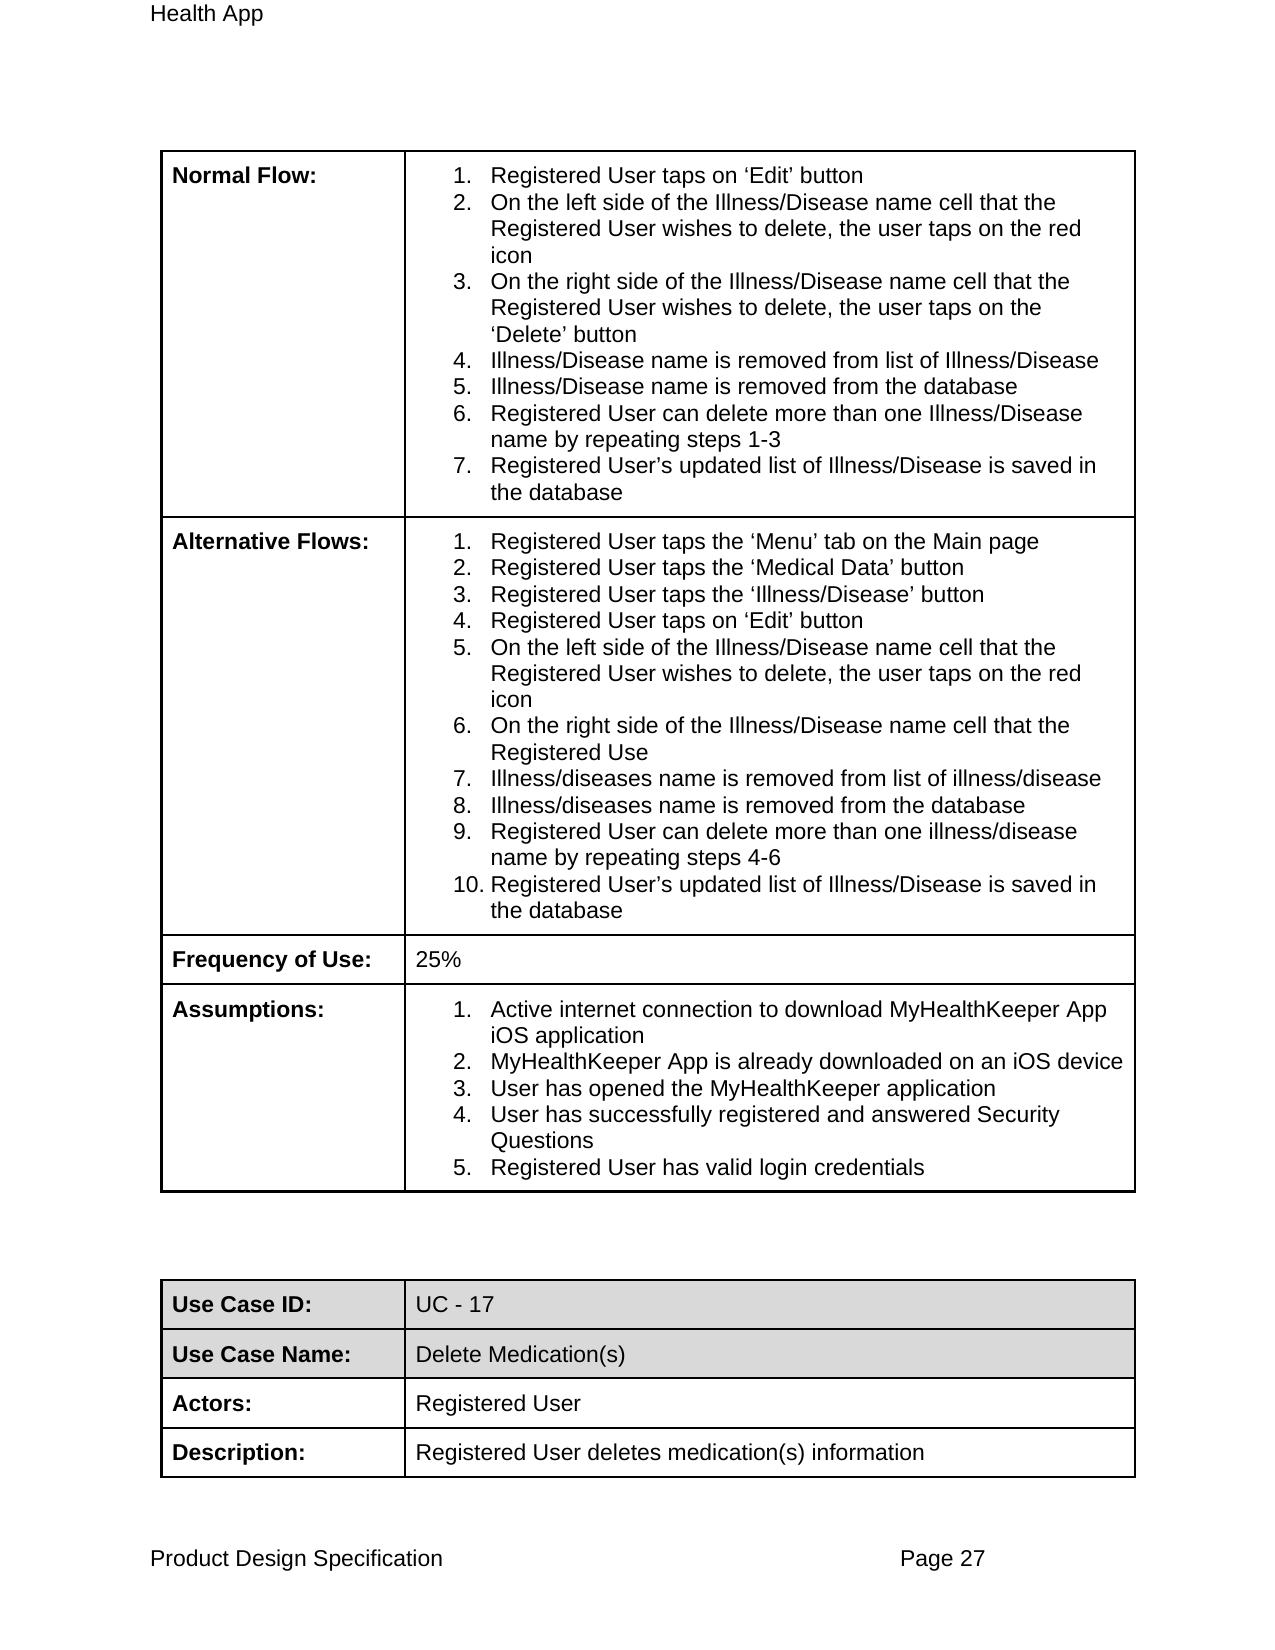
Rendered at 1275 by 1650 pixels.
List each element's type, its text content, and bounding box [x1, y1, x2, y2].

table_cell Registered User taps on ‘Edit’ button On the left side of the Illness/Disease name cell that the Registered User wishes to delete, the user taps on the red icon On the right side of the Illness/Disease name cell that the Registered User wishes to delete, the user taps on the ‘Delete’ button Illness/Disease name is removed from list of Illness/Disease Illness/Disease name is removed from the database Registered User can delete more than one Illness/Disease name by repeating steps 1-3 Registered User’s updated list of Illness/Disease is saved in the database [406, 152, 1134, 516]
table_cell Delete Medication(s) [406, 1330, 1134, 1377]
table_cell Assumptions: [163, 985, 404, 1190]
table_cell Registered User taps the ‘Menu’ tab on the Main page Registered User taps the ‘Medical Data’ button Registered User taps the ‘Illness/Disease’ button Registered User taps on ‘Edit’ button On the left side of the Illness/Disease name cell that the Registered User wishes to delete, the user taps on the red icon On the right side of the Illness/Disease name cell that the Registered Use Illness/diseases name is removed from list of illness/disease Illness/diseases name is removed from the database Registered User can delete more than one illness/disease name by repeating steps 4-6 Registered User’s updated list of Illness/Disease is saved in the database [406, 518, 1134, 934]
table_cell Description: [163, 1429, 404, 1476]
table_header UC - 17 [406, 1281, 1134, 1328]
table_cell Frequency of Use: [163, 936, 404, 983]
table_cell Active internet connection to download MyHealthKeeper App iOS application MyHealthKeeper App is already downloaded on an iOS device User has opened the MyHealthKeeper application User has successfully registered and answered Security Questions Registered User has valid login credentials [406, 985, 1134, 1190]
table_cell Alternative Flows: [163, 518, 404, 934]
table_cell Actors: [163, 1379, 404, 1427]
table_cell Registered User deletes medication(s) information [406, 1429, 1134, 1476]
table_cell Use Case Name: [163, 1330, 404, 1377]
table_cell 25% [406, 936, 1134, 983]
table_cell Registered User [406, 1379, 1134, 1427]
table_header Use Case ID: [163, 1281, 404, 1328]
table_cell Normal Flow: [163, 152, 404, 516]
